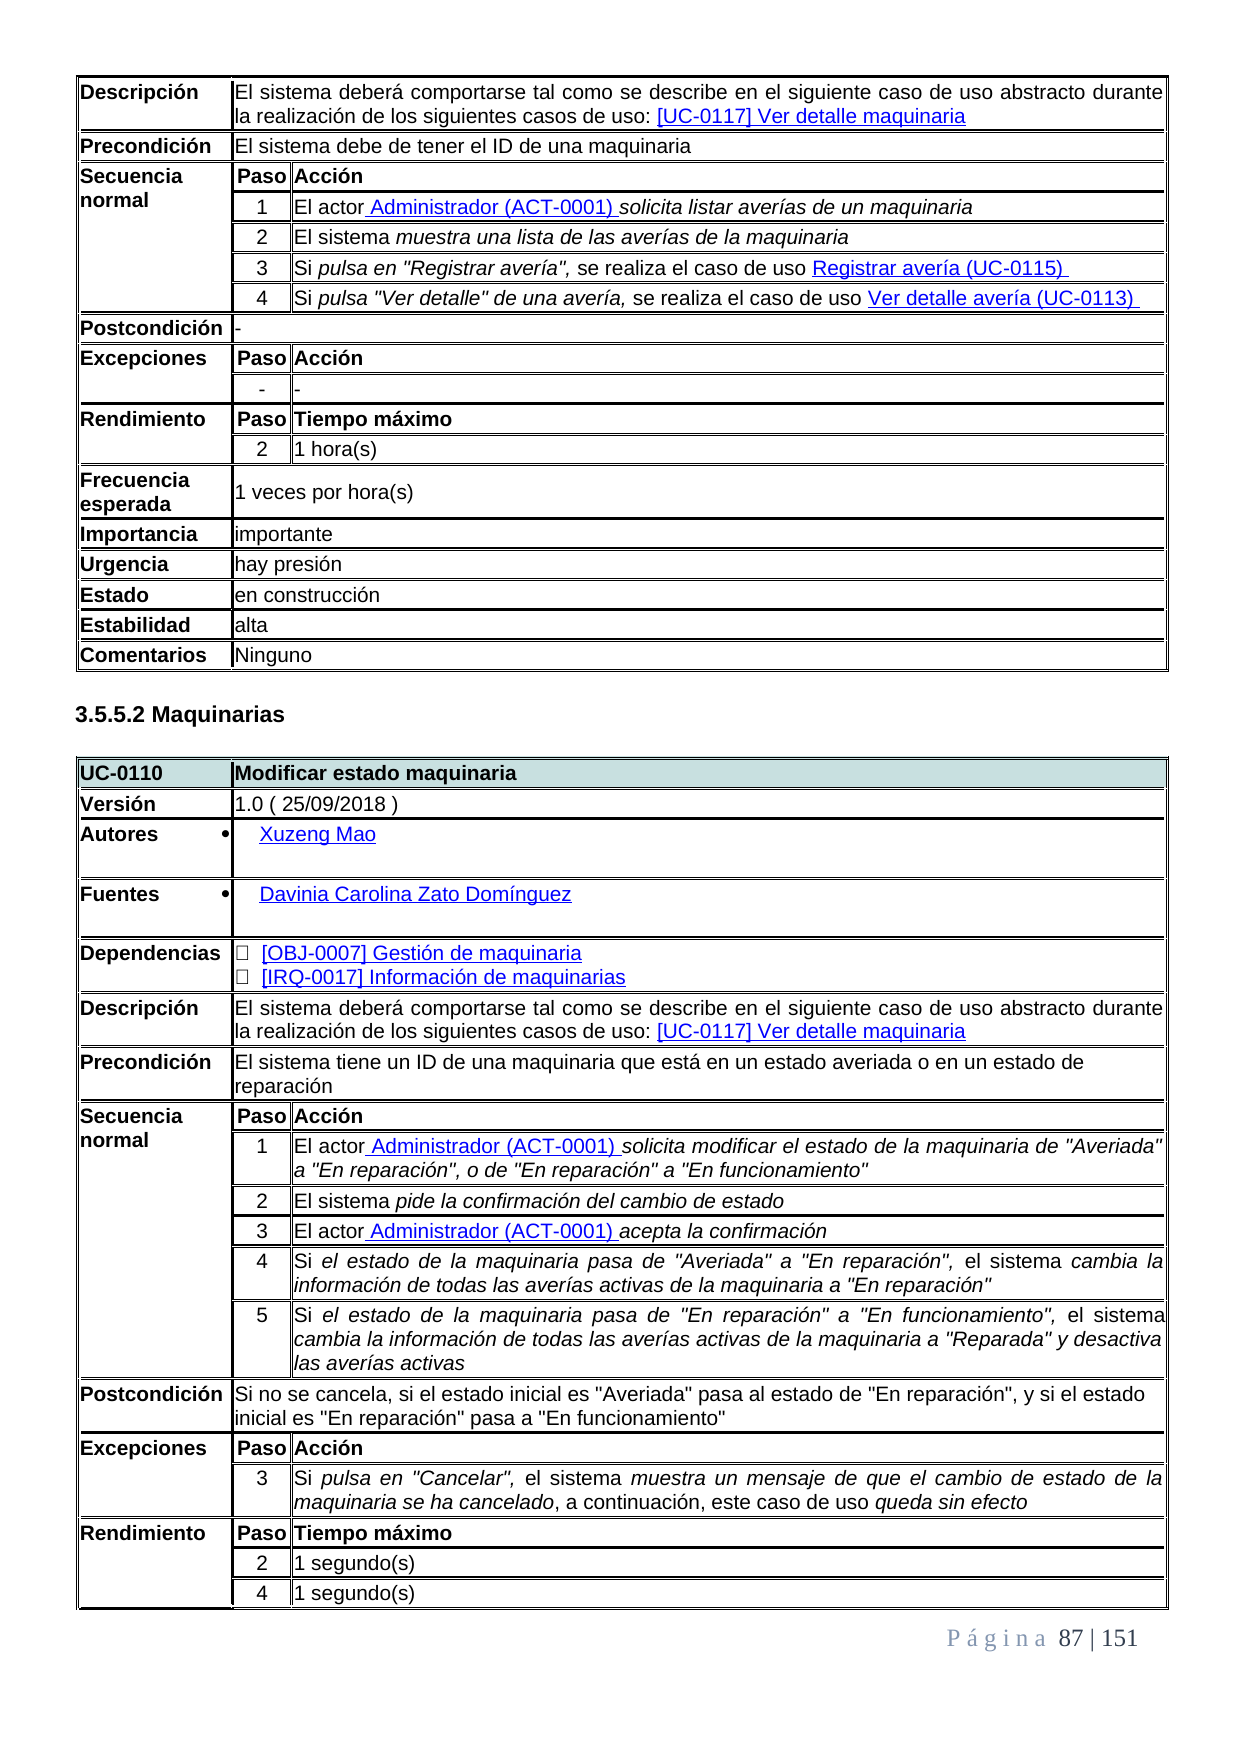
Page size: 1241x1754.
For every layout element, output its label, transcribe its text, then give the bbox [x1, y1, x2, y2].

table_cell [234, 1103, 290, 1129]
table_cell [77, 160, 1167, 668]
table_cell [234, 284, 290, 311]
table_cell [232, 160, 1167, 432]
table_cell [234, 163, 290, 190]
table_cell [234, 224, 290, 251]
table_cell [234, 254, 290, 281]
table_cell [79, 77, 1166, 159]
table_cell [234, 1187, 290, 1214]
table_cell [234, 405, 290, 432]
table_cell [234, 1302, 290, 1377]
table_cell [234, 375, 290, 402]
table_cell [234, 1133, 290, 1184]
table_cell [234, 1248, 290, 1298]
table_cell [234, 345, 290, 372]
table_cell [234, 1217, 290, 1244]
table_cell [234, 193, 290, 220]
subtitle 3.5.5.2 Maquinarias [75, 701, 1165, 727]
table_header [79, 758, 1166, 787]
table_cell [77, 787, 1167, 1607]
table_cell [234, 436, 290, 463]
